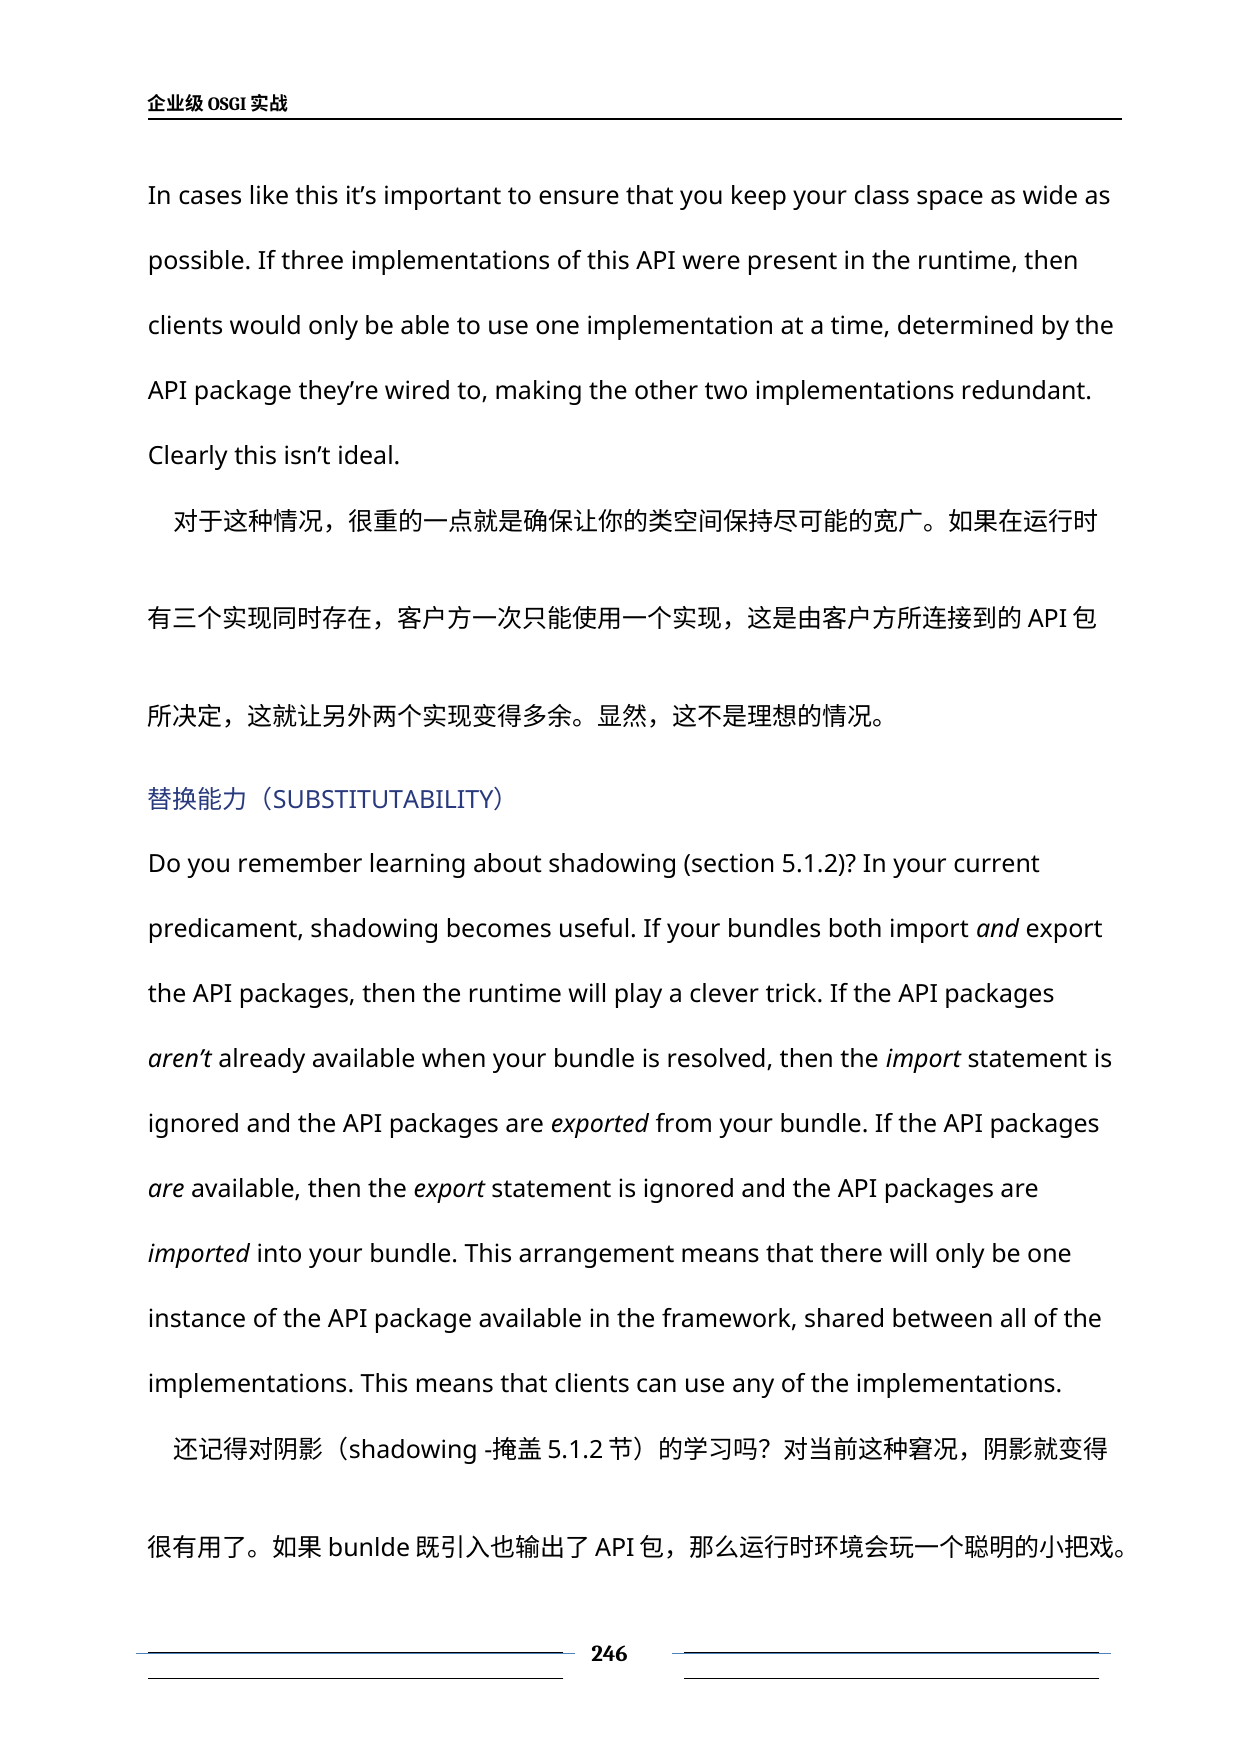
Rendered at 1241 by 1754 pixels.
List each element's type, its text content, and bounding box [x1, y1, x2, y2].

text 对于这种情况，很重的一点就是确保让你的类空间保持尽可能的宽广。如果在运行时有三个实现同时存在，客户方一次只能使用一个实现，这是由客户方所连接到的API包所决定，这就让另外两个实现变得多余。显然，这不是理想的情况。 [148, 487, 1122, 747]
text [148, 1415, 1122, 1578]
text In cases like this it’s important to ensure that you keep your class space as wide as possible. If three implementations of this API were present in the runtime, then clients would only be able to use one implementation at a time, determined by the API package they’re wired to, making the other two implementations redundant. Clearly this isn’t ideal. [148, 162, 1122, 487]
text 替换能力（SUBSTITUTABILITY） [148, 765, 1122, 830]
text Do you remember learning about shadowing (section 5.1.2)? In your current predicament, shadowing becomes useful. If your bundles both import and export the API packages, then the runtime will play a clever trick. If the API packages aren’t already available when your bundle is resolved, then the import statement is ignored and the API packages are exported from your bundle. If the API packages are available, then the export statement is ignored and the API packages are imported into your bundle. This arrangement means that there will only be one instance of the API package available in the framework, shared between all of the implementations. This means that clients can use any of the implementations. [148, 830, 1122, 1415]
